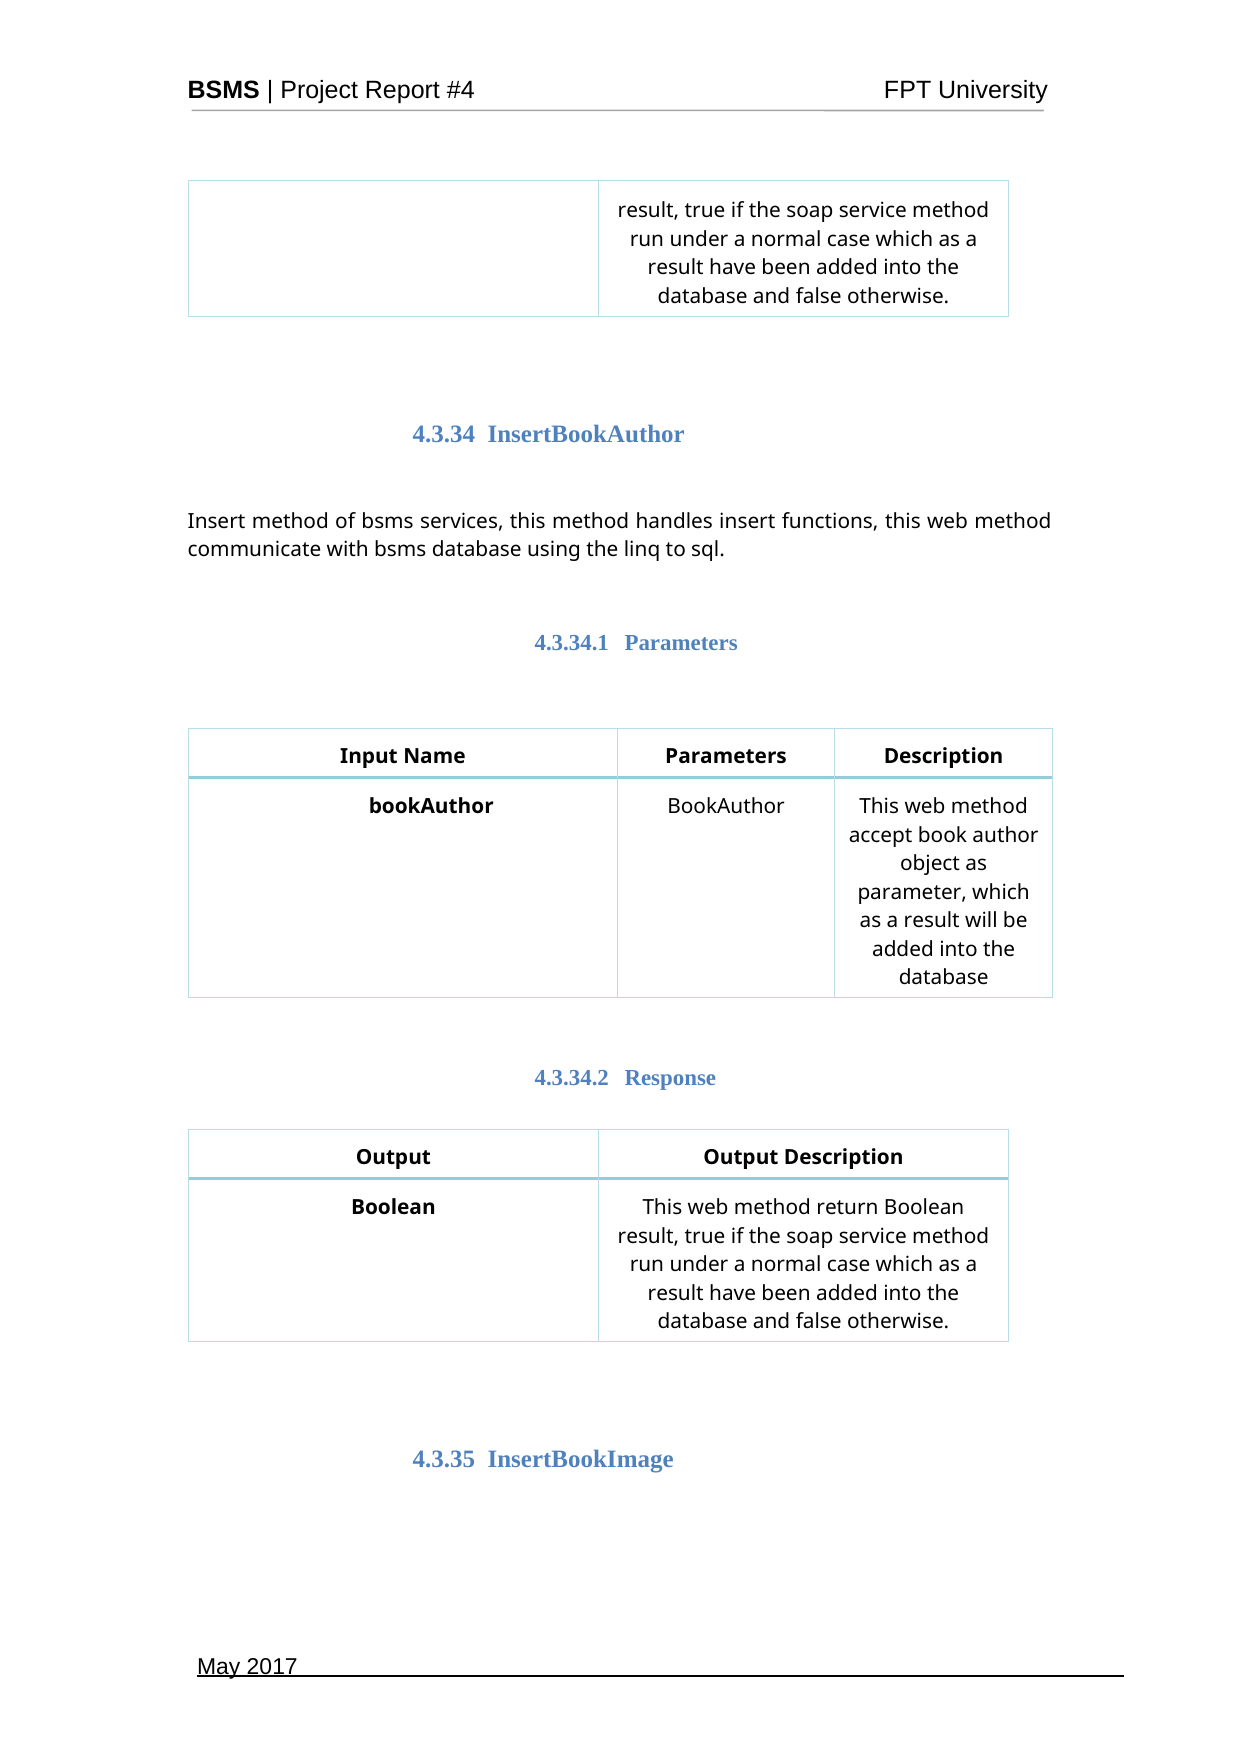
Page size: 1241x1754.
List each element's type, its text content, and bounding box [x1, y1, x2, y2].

subtitle Parameters [534, 629, 1053, 655]
subtitle Response [534, 1064, 1053, 1090]
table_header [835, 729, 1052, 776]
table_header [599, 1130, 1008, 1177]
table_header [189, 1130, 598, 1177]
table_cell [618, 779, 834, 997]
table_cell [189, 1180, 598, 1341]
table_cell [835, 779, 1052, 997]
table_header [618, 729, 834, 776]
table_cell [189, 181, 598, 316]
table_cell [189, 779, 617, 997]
subtitle InsertBookAuthor [412, 419, 1053, 448]
subtitle InsertBookImage [412, 1444, 1053, 1473]
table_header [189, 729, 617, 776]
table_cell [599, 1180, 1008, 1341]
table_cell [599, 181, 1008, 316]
text Insert method of bsms services, this method handles insert functions, this web method communicate with bsms database using the linq to sql. [187, 506, 1053, 563]
